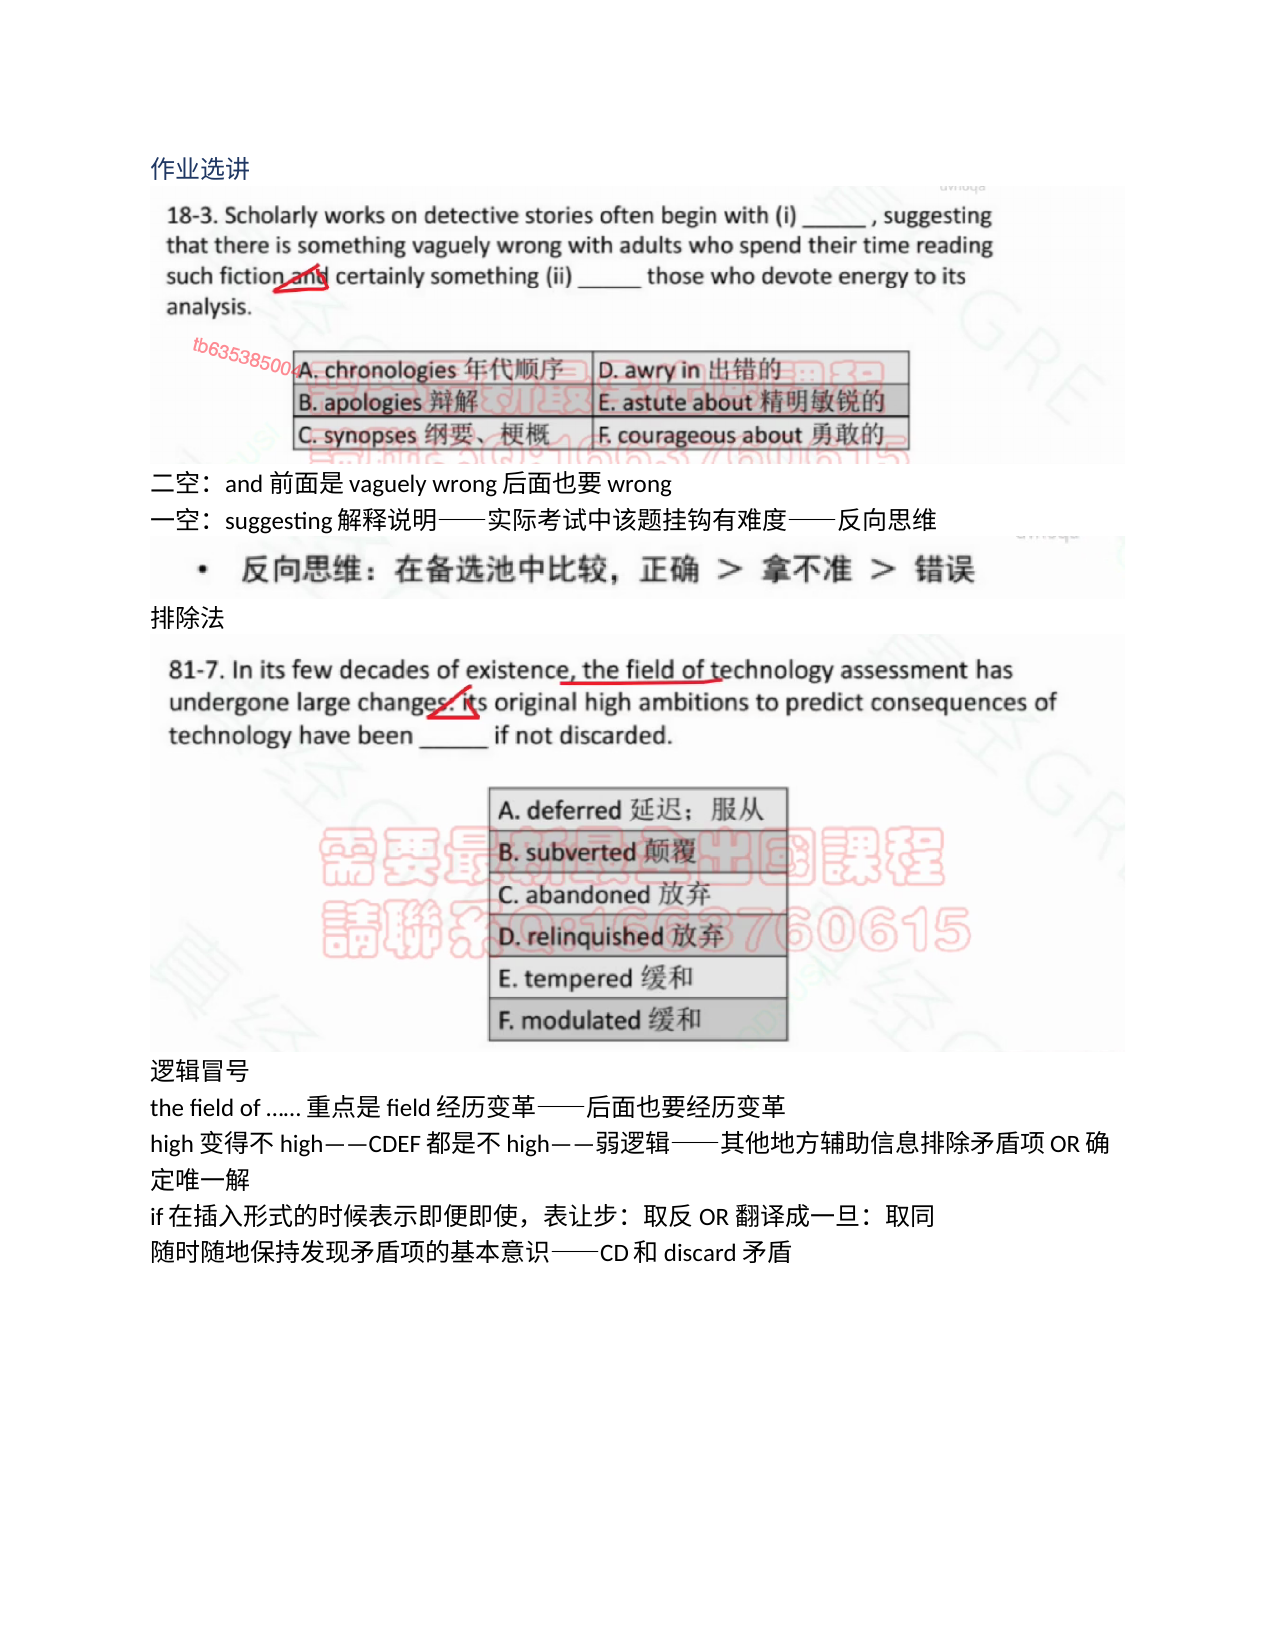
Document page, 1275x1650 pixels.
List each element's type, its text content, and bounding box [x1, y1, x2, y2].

text 一空：suggesting解释说明——实际考试中该题挂钩有难度——反向思维 [150, 500, 1125, 536]
text 逻辑冒号 [150, 1052, 1125, 1088]
picture [150, 186, 1125, 464]
text high 变得不high——CDEF都是不high——弱逻辑——其他地方辅助信息排除矛盾项OR确定唯一解 [150, 1124, 1125, 1196]
text 排除法 [150, 599, 1125, 634]
subtitle 作业选讲 [150, 150, 1125, 186]
picture [150, 536, 1125, 599]
picture [150, 634, 1125, 1052]
text 二空：and 前面是vaguely wrong后面也要wrong [150, 464, 1125, 500]
text if在插入形式的时候表示即便即使，表让步：取反 OR 翻译成一旦：取同 [150, 1196, 1125, 1233]
text the field of …… 重点是field经历变革——后面也要经历变革 [150, 1088, 1125, 1124]
text 随时随地保持发现矛盾项的基本意识——CD和discard矛盾 [150, 1233, 1125, 1269]
